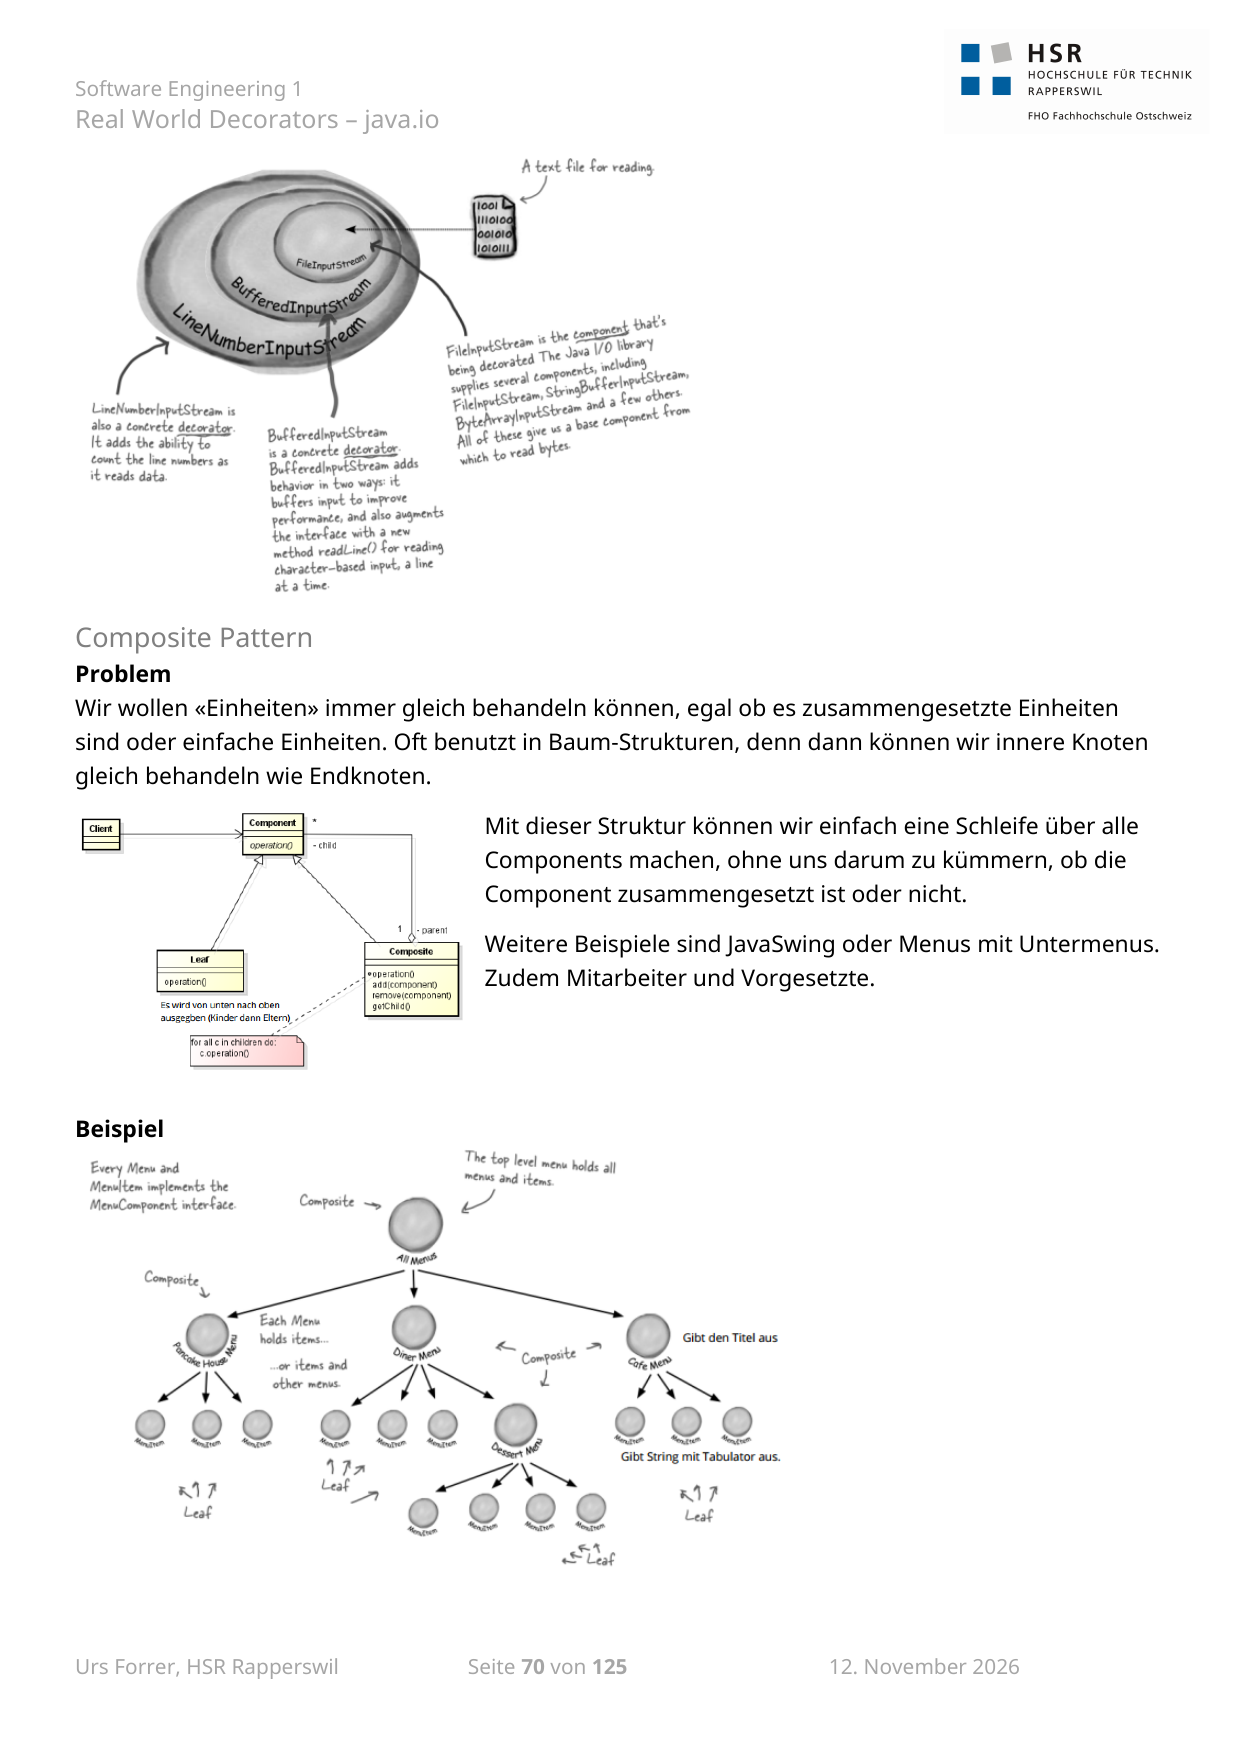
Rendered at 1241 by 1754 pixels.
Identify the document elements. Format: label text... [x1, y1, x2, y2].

picture [75, 138, 717, 600]
text Mit dieser Struktur können wir einfach eine Schleife über alle Components machen, ohne uns darum zu kümmern, ob die Component zusammengesetzt ist oder nicht. [466, 810, 1165, 909]
picture [75, 810, 466, 1072]
picture [943, 29, 1210, 134]
picture [75, 1146, 793, 1572]
subtitle Composite Pattern [75, 618, 1165, 655]
subtitle Real World Decorators – java.io [75, 102, 1165, 136]
text Problem Wir wollen «Einheiten» immer gleich behandeln können, egal ob es zusammengesetzte Einheiten sind oder einfache Einheiten. Oft benutzt in Baum-Strukturen, denn dann können wir innere Knoten gleich behandeln wie Endknoten. [75, 658, 1165, 791]
text Weitere Beispiele sind JavaSwing oder Menus mit Untermenus. Zudem Mitarbeiter und Vorgesetzte. [466, 928, 1165, 993]
